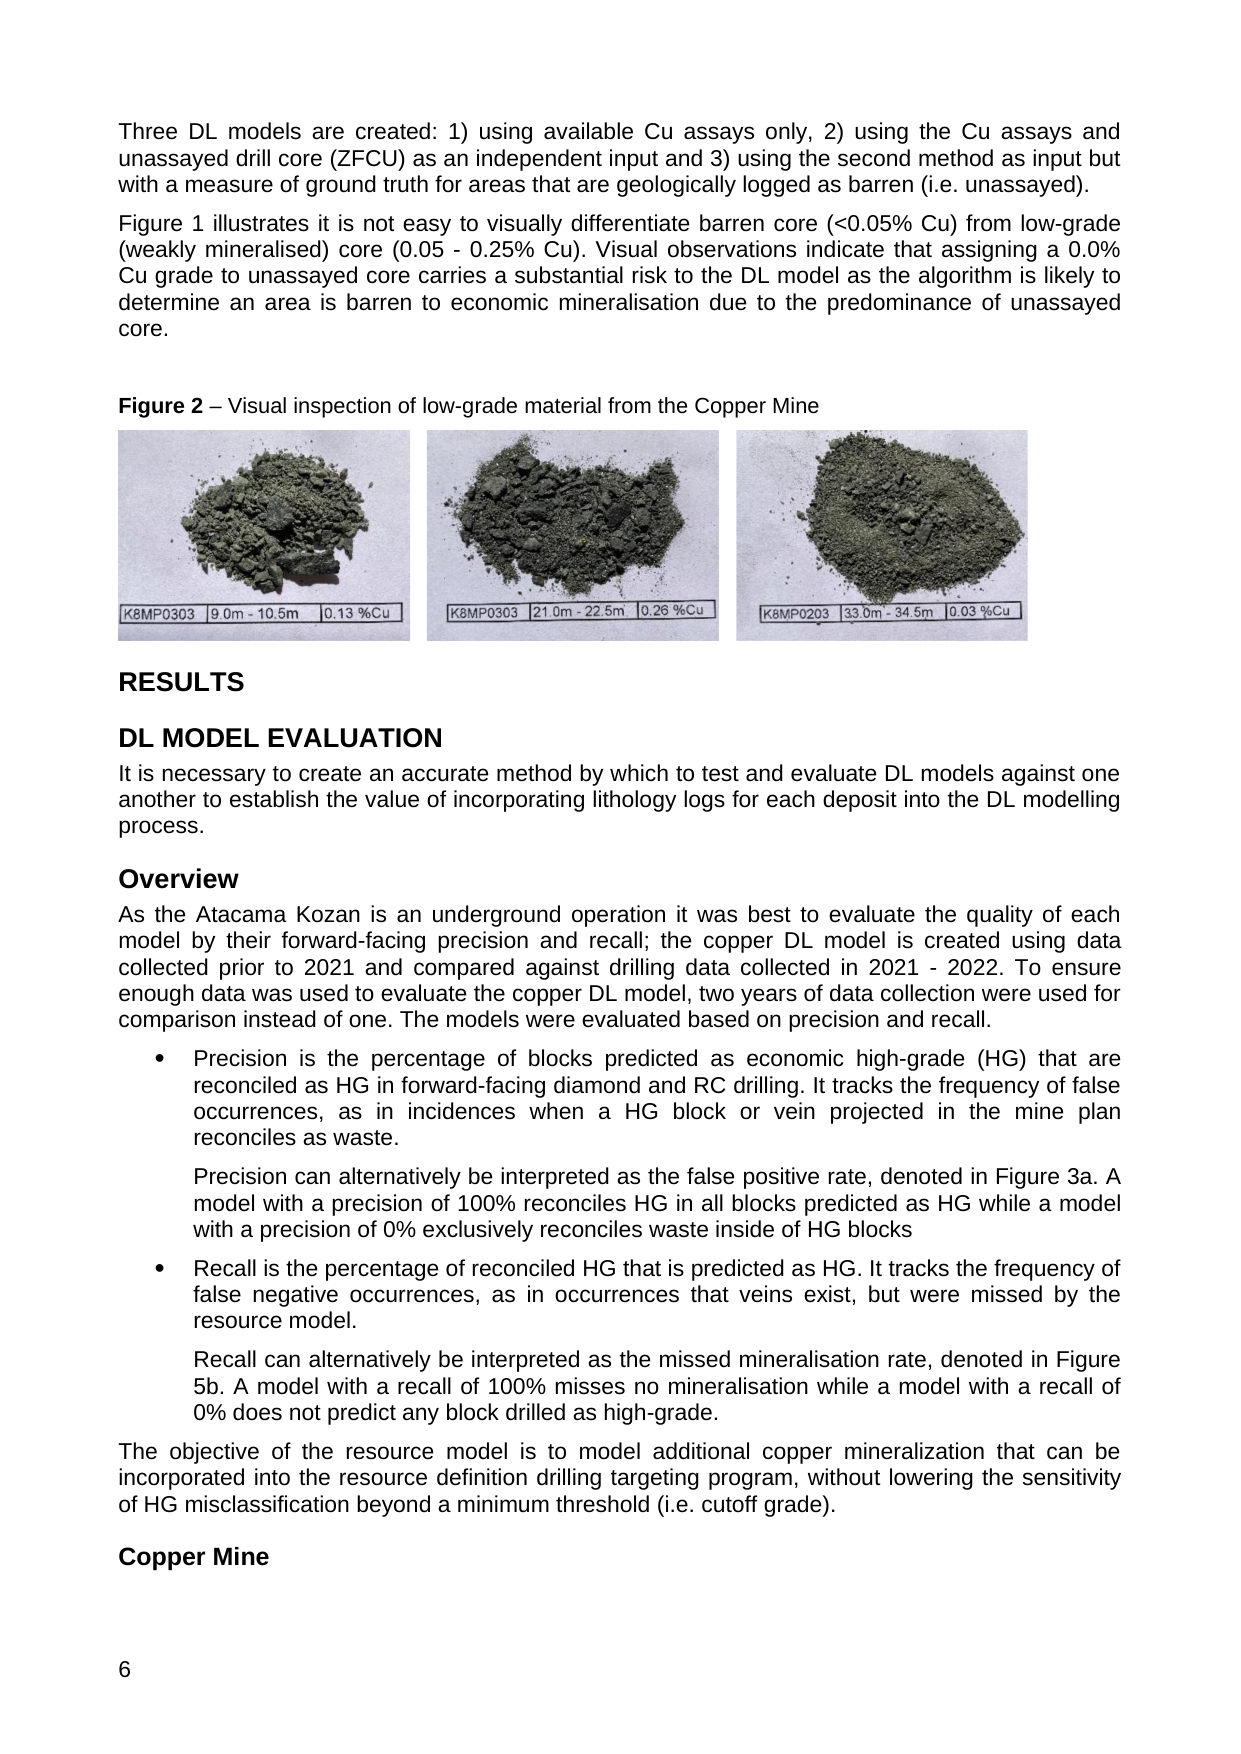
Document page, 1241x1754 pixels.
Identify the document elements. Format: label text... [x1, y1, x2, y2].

text RESULTS [118, 666, 1122, 697]
list Recall is the percentage of reconciled HG that is predicted as HG. It tracks the frequency of false negative occurrences, as in occurrences that veins exist, but were missed by the resource model. [156, 1255, 1122, 1334]
text Overview [118, 863, 1122, 895]
picture [426, 430, 719, 641]
text Three DL models are created: 1) using available Cu assays only, 2) using the Cu assays and unassayed drill core (ZFCU) as an independent input and 3) using the second method as input but with a measure of ground truth for areas that are geologically logged as barren (i.e. unassayed). [118, 118, 1122, 197]
text DL MODEL EVALUATION [118, 722, 1122, 753]
text The objective of the resource model is to model additional copper mineralization that can be incorporated into the resource definition drilling targeting program, without lowering the sensitivity of HG misclassification beyond a minimum threshold (i.e. cutoff grade). [118, 1438, 1122, 1517]
picture [118, 430, 411, 640]
picture [737, 430, 1028, 640]
list Precision is the percentage of blocks predicted as economic high-grade (HG) that are reconciled as HG in forward-facing diamond and RC drilling. It tracks the frequency of false occurrences, as in incidences when a HG block or vein projected in the mine plan reconciles as waste. [156, 1045, 1122, 1151]
text It is necessary to create an accurate method by which to test and evaluate DL models against one another to establish the value of incorporating lithology logs for each deposit into the DL modelling process. [118, 759, 1122, 838]
text Recall can alternatively be interpreted as the missed mineralisation rate, denoted in Figure 5b. A model with a recall of 100% misses no mineralisation while a model with a recall of 0% does not predict any block drilled as high-grade. [193, 1346, 1122, 1425]
text Figure 2 – Visual inspection of low-grade material from the Copper Mine [118, 393, 1122, 418]
text Precision can alternatively be interpreted as the false positive rate, denoted in Figure 3a. A model with a precision of 100% reconciles HG in all blocks predicted as HG while a model with a precision of 0% exclusively reconciles waste inside of HG blocks [193, 1163, 1122, 1242]
text Copper Mine [118, 1542, 1122, 1571]
text Figure 1 illustrates it is not easy to visually differentiate barren core (<0.05% Cu) from low-grade (weakly mineralised) core (0.05 - 0.25% Cu). Visual observations indicate that assigning a 0.0% Cu grade to unassayed core carries a substantial risk to the DL model as the algorithm is likely to determine an area is barren to economic mineralisation due to the predominance of unassayed core. [118, 210, 1122, 341]
text As the Atacama Kozan is an underground operation it was best to evaluate the quality of each model by their forward-facing precision and recall; the copper DL model is created using data collected prior to 2021 and compared against drilling data collected in 2021 - 2022. To ensure enough data was used to evaluate the copper DL model, two years of data collection were used for comparison instead of one. The models were evaluated based on precision and recall. [118, 901, 1122, 1033]
